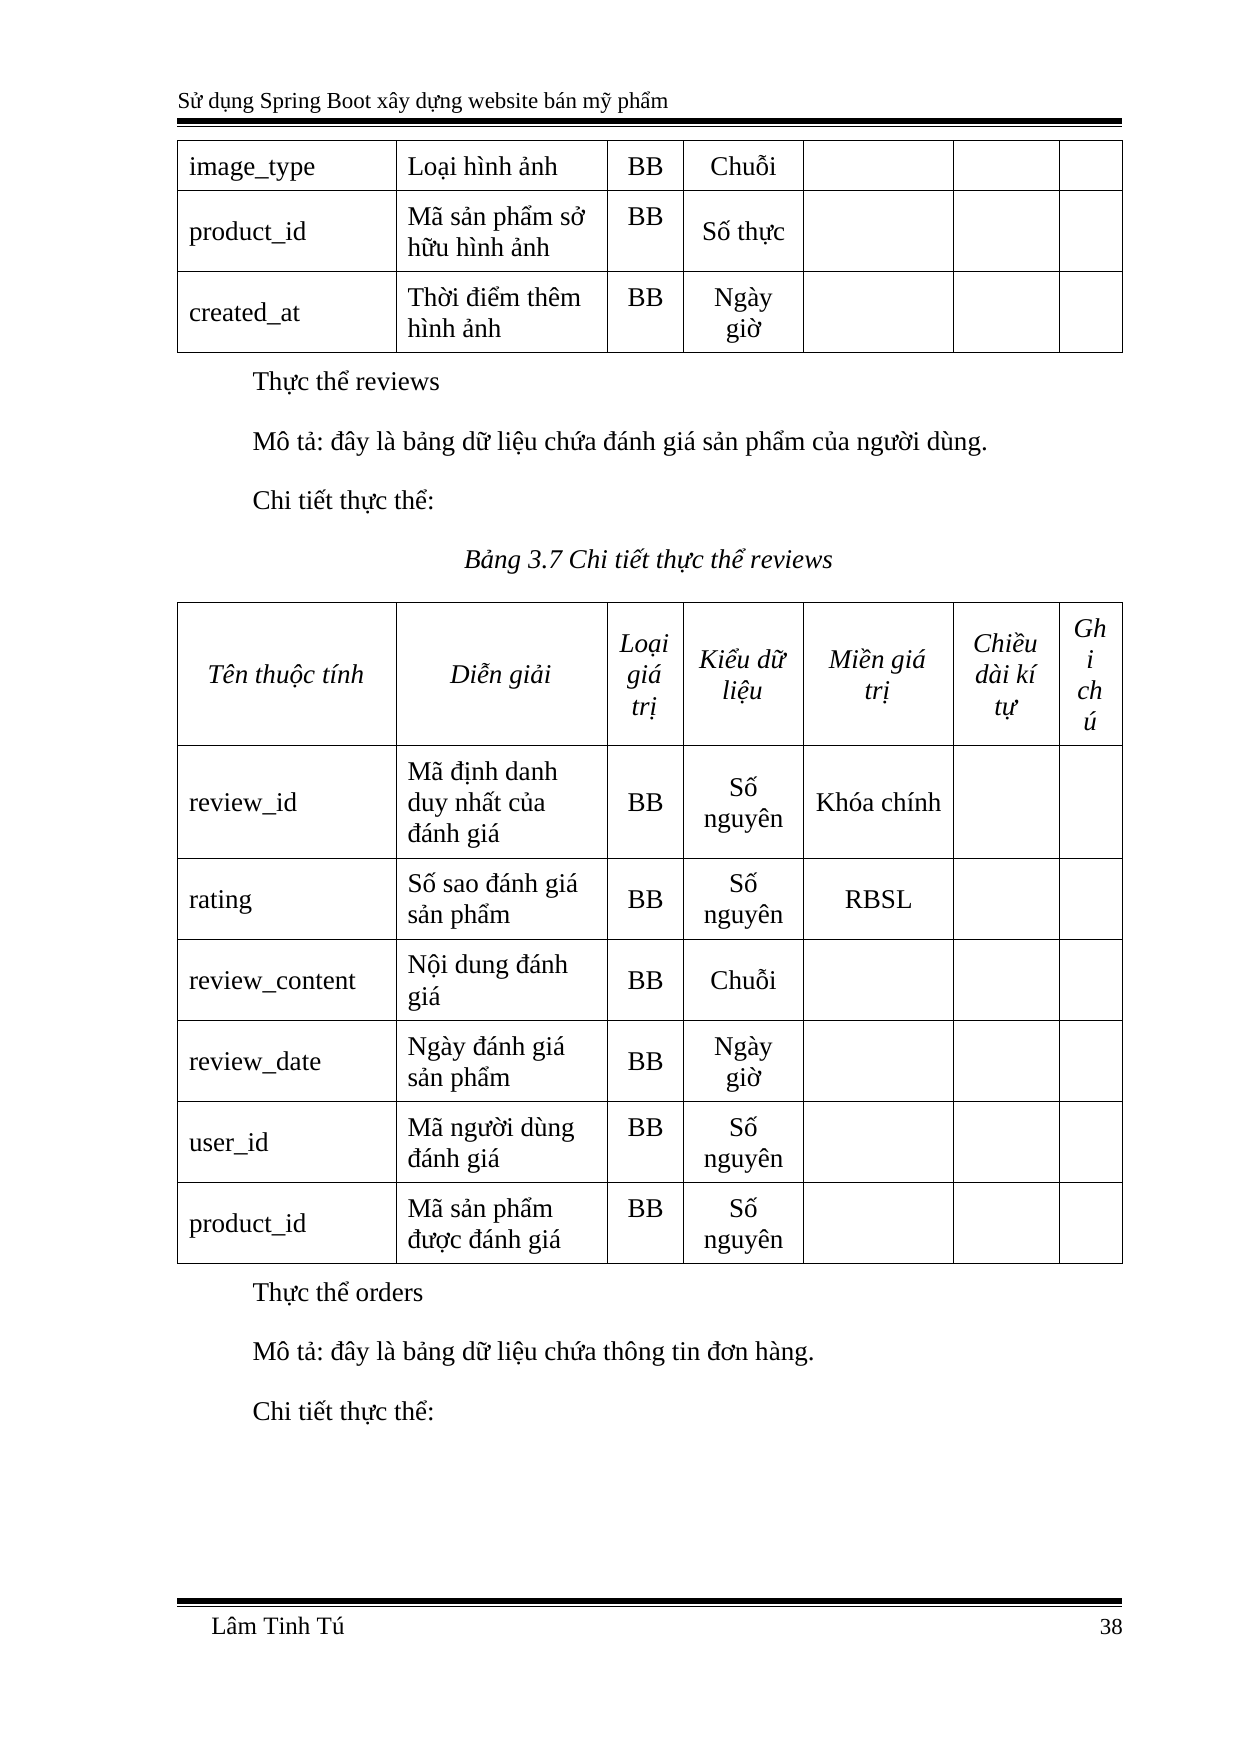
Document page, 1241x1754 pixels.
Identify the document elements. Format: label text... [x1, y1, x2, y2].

table_cell created_at [178, 272, 396, 352]
table_header Miền giá trị [804, 603, 953, 745]
table_cell Khóa chính [804, 746, 953, 858]
table_header Diễn giải [397, 603, 607, 745]
table_cell [1060, 141, 1122, 190]
table_cell [804, 1102, 953, 1182]
table_cell [954, 940, 1059, 1020]
table_cell [954, 191, 1059, 271]
table_cell Chuỗi [684, 940, 803, 1020]
text Mô tả: đây là bảng dữ liệu chứa thông tin đơn hàng. [177, 1336, 1122, 1367]
table_cell review_content [178, 940, 396, 1020]
table_cell [954, 859, 1059, 939]
table_cell BB [608, 1183, 683, 1263]
table_cell BB [608, 191, 683, 271]
table_cell review_date [178, 1021, 396, 1101]
table_cell BB [608, 1102, 683, 1182]
table_cell [1060, 272, 1122, 352]
table_header Loại giá trị [608, 603, 683, 745]
table_cell Ngày đánh giá sản phẩm [397, 1021, 607, 1101]
table_cell product_id [178, 191, 396, 271]
table_cell BB [608, 1021, 683, 1101]
table_header Kiểu dữ liệu [684, 603, 803, 745]
table_cell product_id [178, 1183, 396, 1263]
text Mô tả: đây là bảng dữ liệu chứa đánh giá sản phẩm của người dùng. [177, 424, 1122, 456]
table_cell BB [608, 859, 683, 939]
table_cell [804, 940, 953, 1020]
table_cell [1060, 1102, 1122, 1182]
table_cell [804, 191, 953, 271]
table_cell BB [608, 272, 683, 352]
table_cell Loại hình ảnh [397, 141, 607, 190]
text Thực thể reviews [177, 365, 1122, 397]
table_cell [804, 1021, 953, 1101]
table_cell Mã sản phẩm sở hữu hình ảnh [397, 191, 607, 271]
table_cell review_id [178, 746, 396, 858]
table_cell rating [178, 859, 396, 939]
table_cell Số nguyên [684, 859, 803, 939]
table_cell [1060, 859, 1122, 939]
table_cell [1060, 1021, 1122, 1101]
table_cell BB [608, 940, 683, 1020]
table_cell [954, 141, 1059, 190]
table_cell Mã định danh duy nhất của đánh giá [397, 746, 607, 858]
text Chi tiết thực thể: [177, 484, 1122, 515]
table_cell [954, 1102, 1059, 1182]
table_cell Số nguyên [684, 1183, 803, 1263]
table_cell [1060, 1183, 1122, 1263]
table_cell [954, 1183, 1059, 1263]
table_cell Số thực [684, 191, 803, 271]
table_cell RBSL [804, 859, 953, 939]
table_cell [954, 746, 1059, 858]
table_cell Mã sản phẩm được đánh giá [397, 1183, 607, 1263]
table_header Tên thuộc tính [178, 603, 396, 745]
table_cell user_id [178, 1102, 396, 1182]
table_cell image_type [178, 141, 396, 190]
table_cell Thời điểm thêm hình ảnh [397, 272, 607, 352]
table_cell Ngày giờ [684, 1021, 803, 1101]
table_header Chiều dài kí tự [954, 603, 1059, 745]
table_cell [1060, 940, 1122, 1020]
table_cell [1060, 746, 1122, 858]
text Thực thể orders [177, 1276, 1122, 1307]
table_header Ghi chú [1060, 603, 1122, 745]
table_cell [954, 1021, 1059, 1101]
table_cell [804, 1183, 953, 1263]
table_cell Nội dung đánh giá [397, 940, 607, 1020]
table_cell Ngày giờ [684, 272, 803, 352]
table_cell Số sao đánh giá sản phẩm [397, 859, 607, 939]
table_cell Mã người dùng đánh giá [397, 1102, 607, 1182]
table_cell BB [608, 141, 683, 190]
table_cell Số nguyên [684, 1102, 803, 1182]
table_cell Số nguyên [684, 746, 803, 858]
table_cell Chuỗi [684, 141, 803, 190]
table_cell BB [608, 746, 683, 858]
table_cell [1060, 191, 1122, 271]
text Chi tiết thực thể: [177, 1395, 1122, 1426]
table_cell [804, 141, 953, 190]
table_cell [804, 272, 953, 352]
table_cell [954, 272, 1059, 352]
